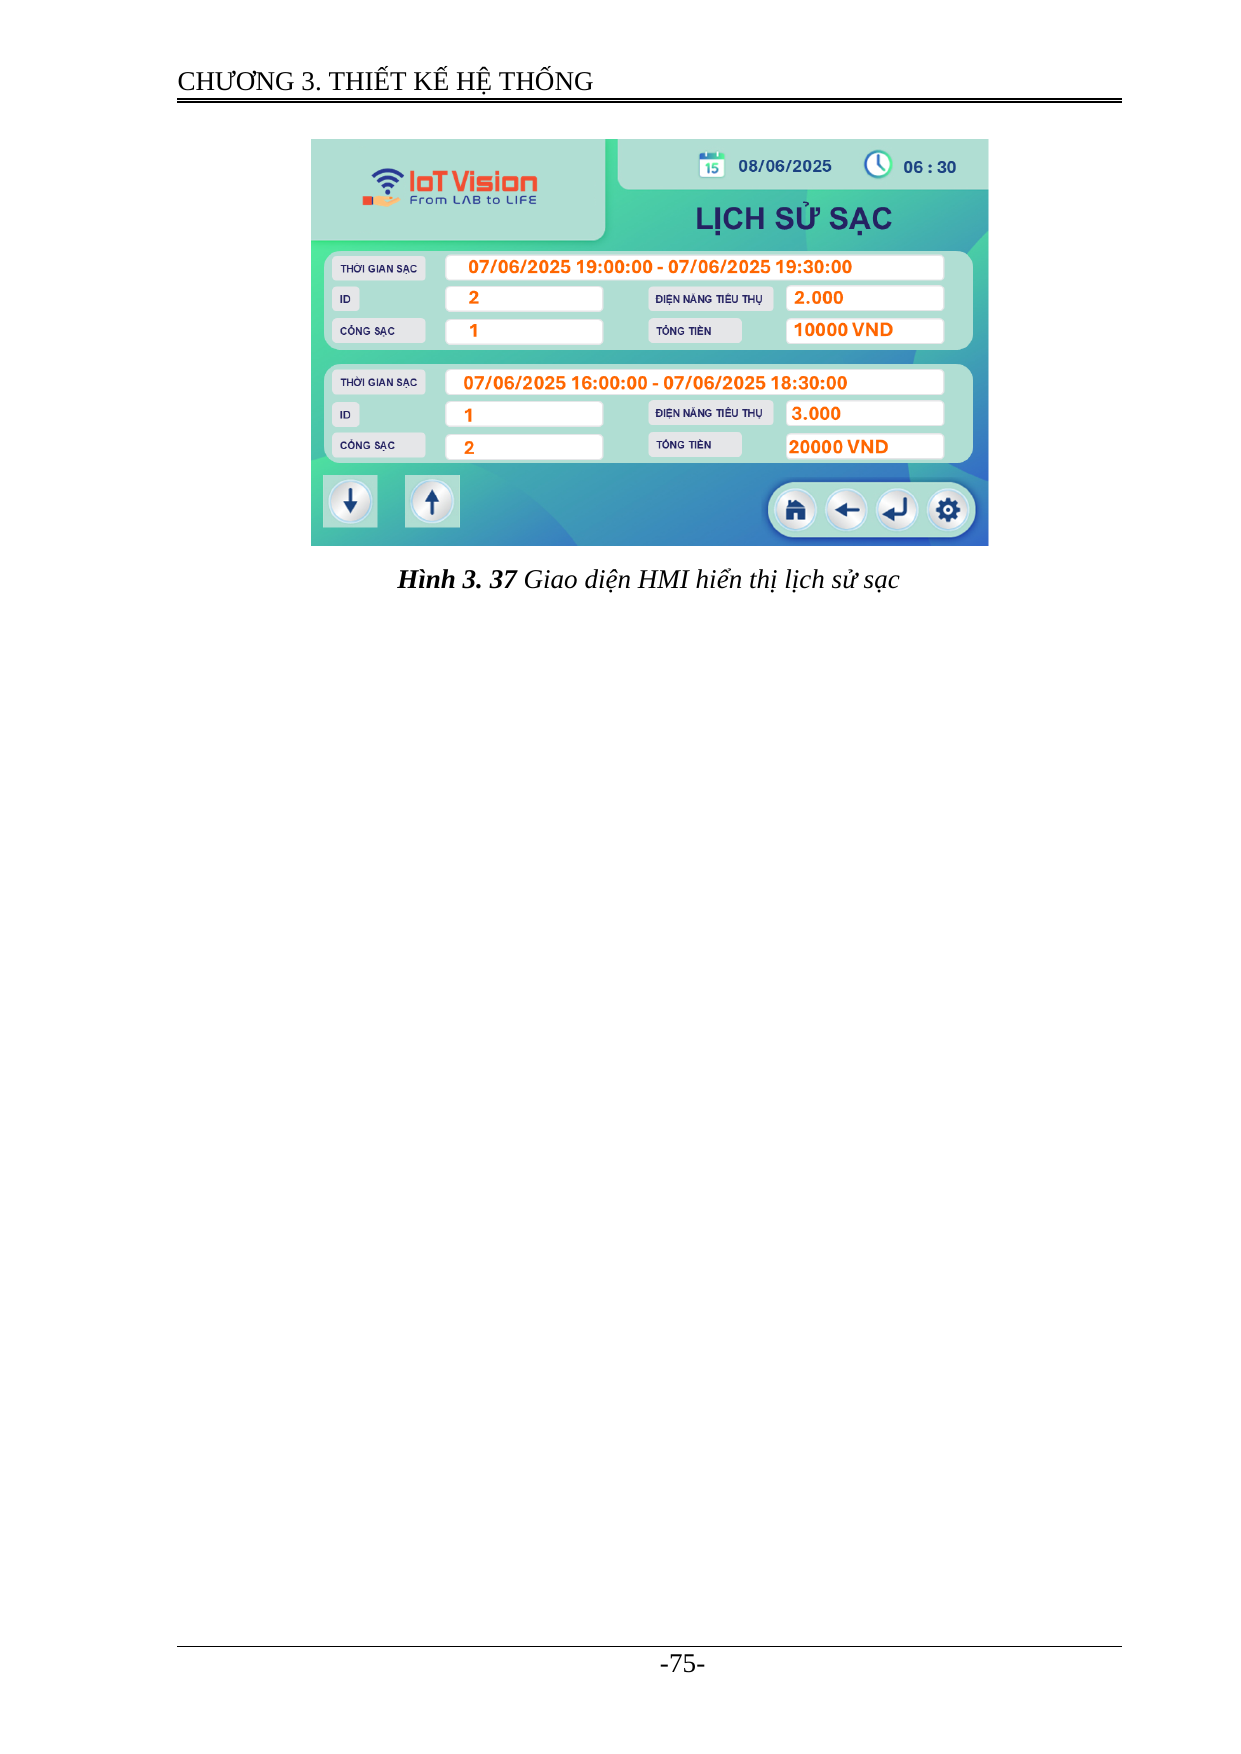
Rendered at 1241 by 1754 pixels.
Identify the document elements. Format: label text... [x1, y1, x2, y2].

picture [243, 134, 1056, 548]
text Hình 3. 37 Giao diện HMI hiển thị lịch sử sạc [177, 563, 1122, 594]
